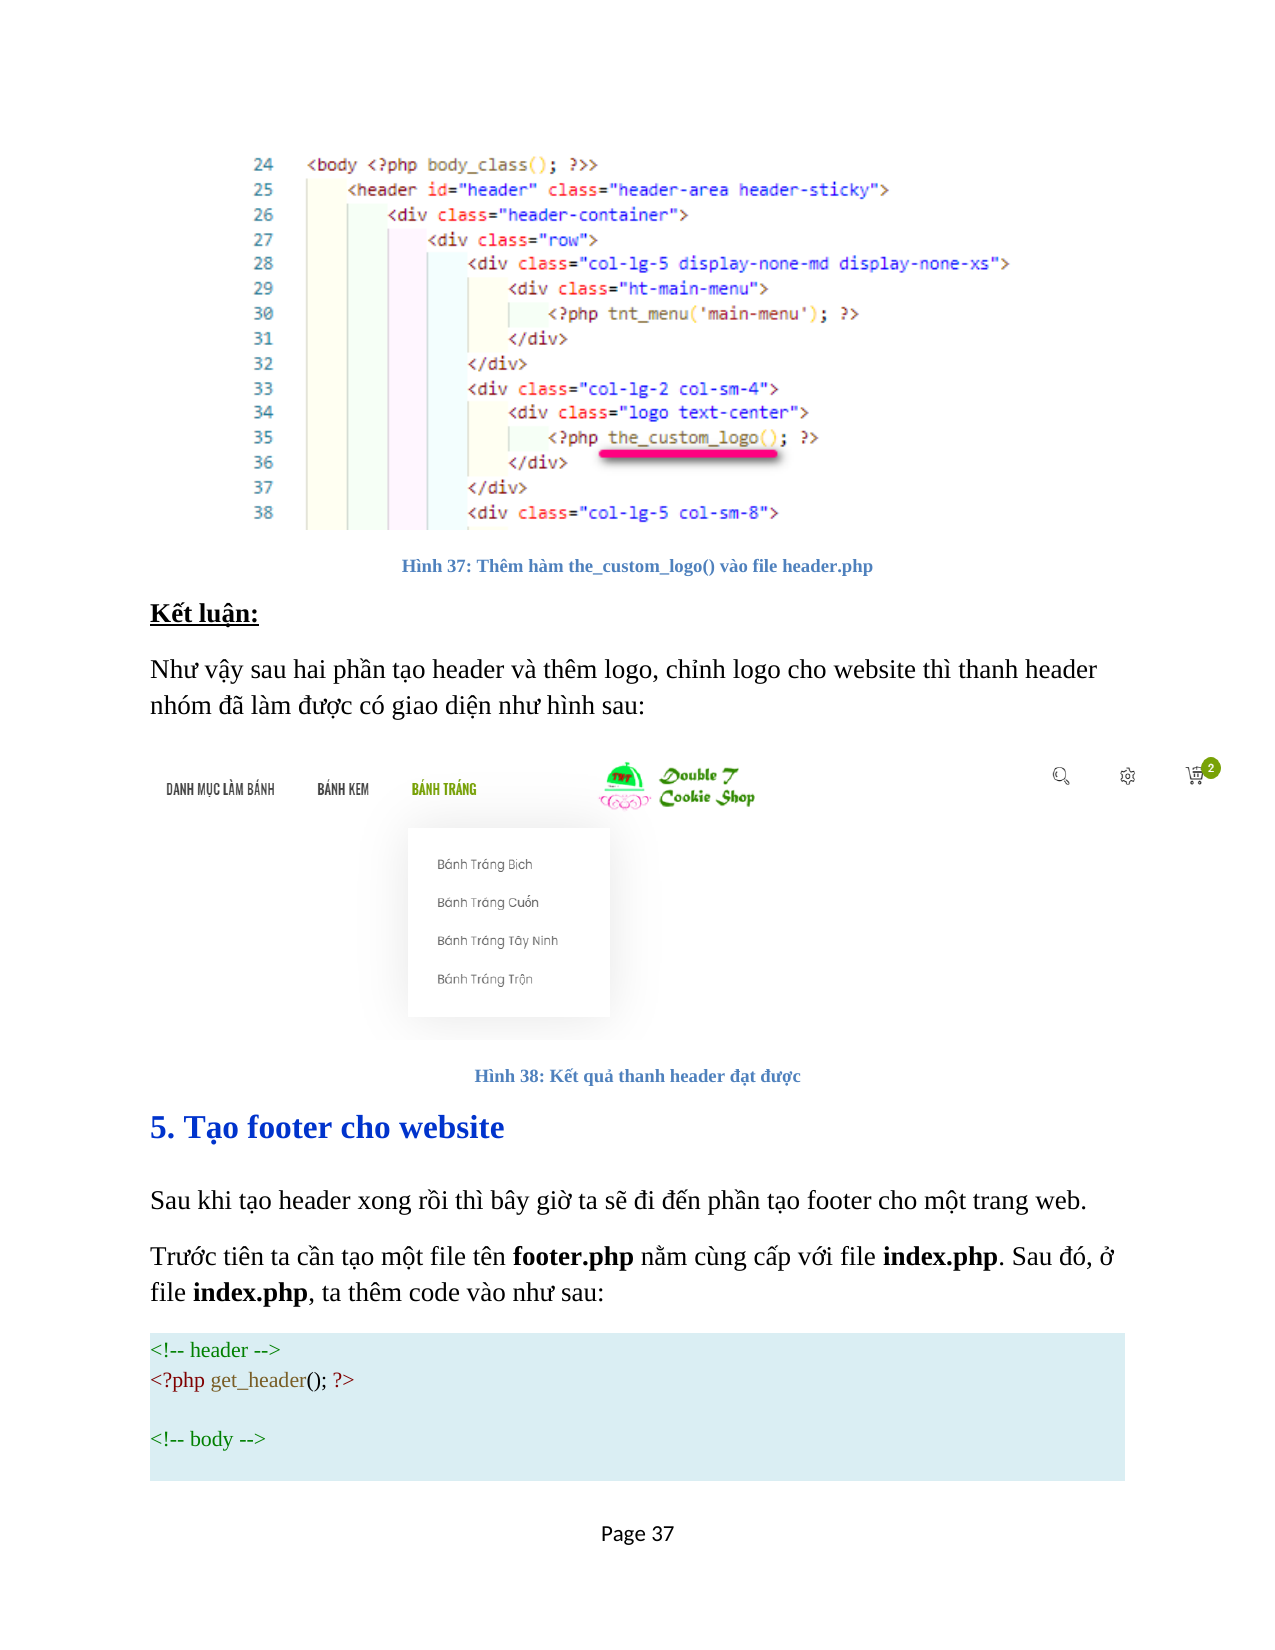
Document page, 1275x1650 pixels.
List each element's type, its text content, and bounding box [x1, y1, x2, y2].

text Hình 37: Thêm hàm the_custom_logo() vào file header.php [150, 555, 1125, 576]
text Sau khi tạo header xong rồi thì bây giờ ta sẽ đi đến phần tạo footer cho một trang web. [150, 1184, 1125, 1215]
text <!-- header --> [150, 1333, 1125, 1362]
subtitle 5. Tạo footer cho website [150, 1107, 1125, 1145]
text Kết luận: [150, 597, 1125, 628]
text Như vậy sau hai phần tạo header và thêm logo, chỉnh logo cho website thì thanh header nhóm đã làm được có giao diện như hình sau: [150, 654, 1125, 721]
picture [150, 746, 1229, 1040]
text Trước tiên ta cần tạo một file tên footer.php nằm cùng cấp với file index.php. Sau đó, ở file index.php, ta thêm code vào như sau: [150, 1240, 1125, 1307]
picture [240, 150, 1035, 530]
text <?php get_header(); ?> [150, 1362, 1125, 1392]
text Hình 38: Kết quả thanh header đạt được [150, 1065, 1125, 1086]
text <!-- body --> [150, 1422, 1125, 1451]
